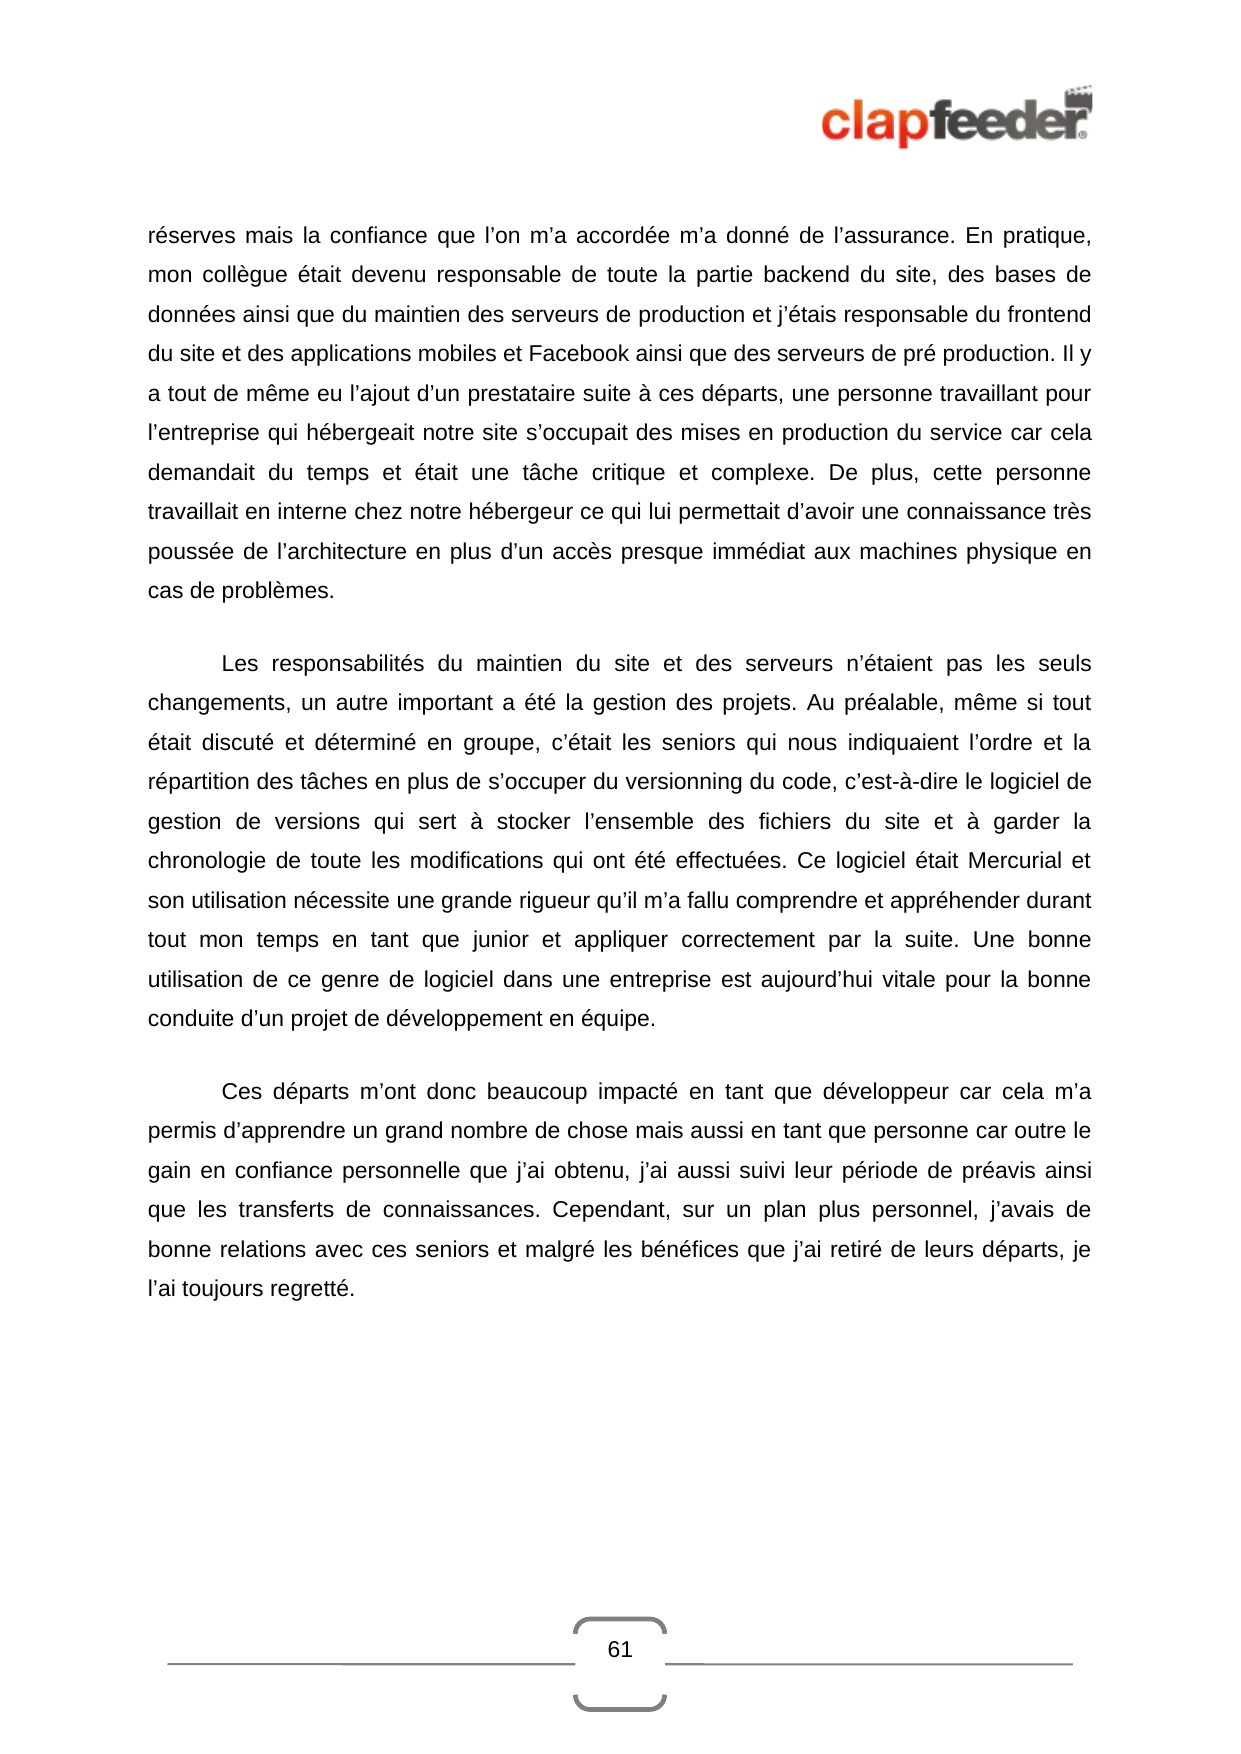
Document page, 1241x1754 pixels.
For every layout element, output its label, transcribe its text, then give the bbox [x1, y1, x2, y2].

picture [822, 73, 1093, 169]
text Les responsabilités du maintien du site et des serveurs n’étaient pas les seuls changements, un autre important a été la gestion des projets. Au préalable, même si tout était discuté et déterminé en groupe, c’était les seniors qui nous indiquaient l’ordre et la répartition des tâches en plus de s’occuper du versionning du code, c’est-à-dire le logiciel de gestion de versions qui sert à stocker l’ensemble des fichiers du site et à garder la chronologie de toute les modifications qui ont été effectuées. Ce logiciel était Mercurial et son utilisation nécessite une grande rigueur qu’il m’a fallu comprendre et appréhender durant tout mon temps en tant que junior et appliquer correctement par la suite. Une bonne utilisation de ce genre de logiciel dans une entreprise est aujourd’hui vitale pour la bonne conduite d’un projet de développement en équipe. [148, 650, 1093, 1032]
text Ces départs m’ont donc beaucoup impacté en tant que développeur car cela m’a permis d’apprendre un grand nombre de chose mais aussi en tant que personne car outre le gain en confiance personnelle que j’ai obtenu, j’ai aussi suivi leur période de préavis ainsi que les transferts de connaissances. Cependant, sur un plan plus personnel, j’avais de bonne relations avec ces seniors et malgré les bénéfices que j’ai retiré de leurs départs, je l’ai toujours regretté. [148, 1078, 1093, 1302]
